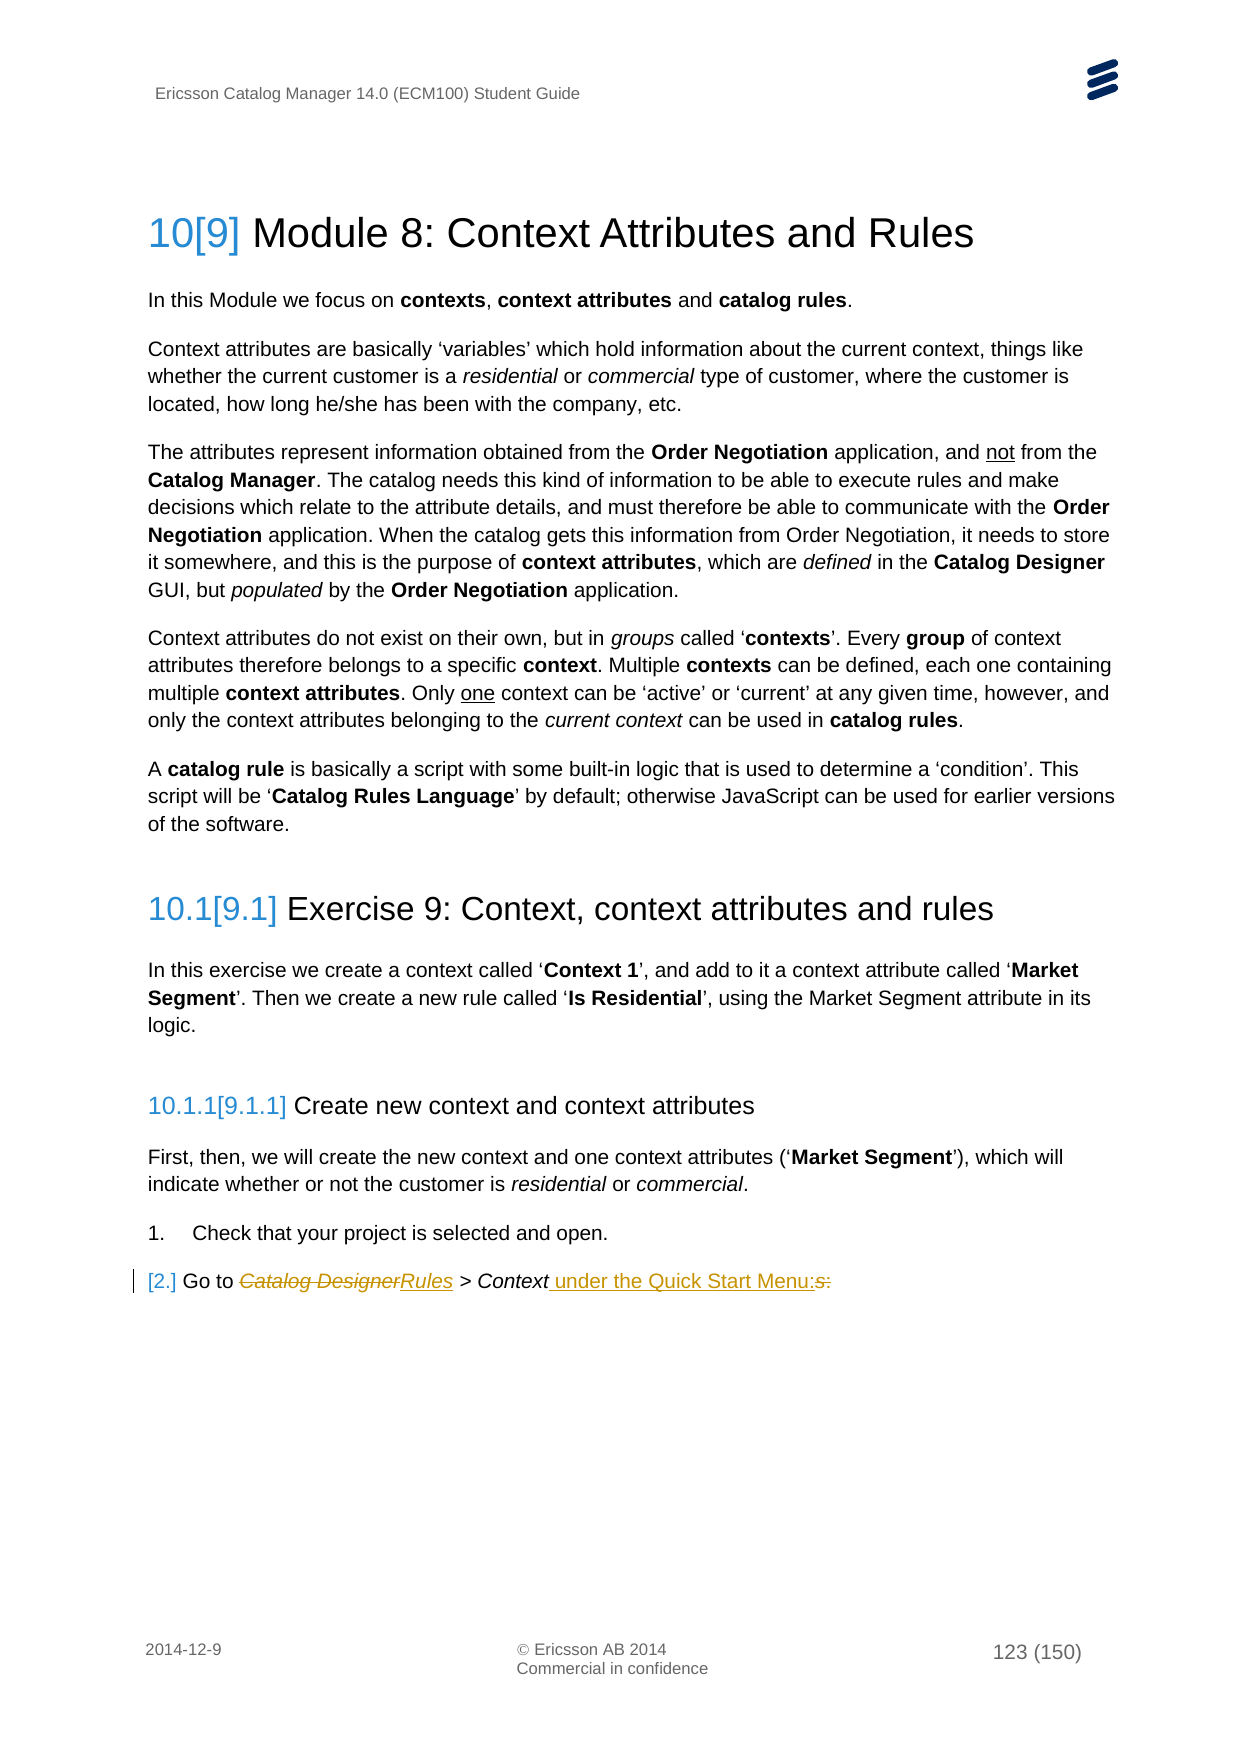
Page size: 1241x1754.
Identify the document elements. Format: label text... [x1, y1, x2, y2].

list Check that your project is selected and open. [148, 1220, 1122, 1244]
text The attributes represent information obtained from the Order Negotiation application, and not from the Catalog Manager. The catalog needs this kind of information to be able to execute rules and make decisions which relate to the attribute details, and must therefore be able to communicate with the Order Negotiation application. When the catalog gets this information from Order Negotiation, it needs to store it somewhere, and this is the purpose of context attributes, which are defined in the Catalog Designer GUI, but populated by the Order Negotiation application. [148, 440, 1122, 601]
text In this Module we focus on contexts, context attributes and catalog rules. [148, 288, 1122, 312]
text First, then, we will create the new context and one context attributes (‘Market Segment’), which will indicate whether or not the customer is residential or commercial. [148, 1144, 1122, 1196]
list Go to > Context [148, 1269, 1122, 1293]
text Context attributes do not exist on their own, but in groups called ‘contexts’. Every group of context attributes therefore belongs to a specific context. Multiple contexts can be defined, each one containing multiple context attributes. Only one context can be ‘active’ or ‘current’ at any given time, however, and only the context attributes belonging to the current context can be used in catalog rules. [148, 626, 1122, 732]
subtitle Create new context and context attributes [148, 1091, 1122, 1119]
subtitle Exercise 9: Context, context attributes and rules [148, 889, 1122, 927]
subtitle Module 8: Context Attributes and Rules [148, 208, 1122, 256]
text A catalog rule is basically a script with some built-in logic that is used to determine a ‘condition’. This script will be ‘Catalog Rules Language’ by default; otherwise JavaScript can be used for earlier versions of the software. [148, 757, 1122, 836]
text Context attributes are basically ‘variables’ which hold information about the current context, things like whether the current customer is a residential or commercial type of customer, where the customer is located, how long he/she has been with the company, etc. [148, 337, 1122, 416]
text In this exercise we create a context called ‘Context 1’, and add to it a context attribute called ‘Market Segment’. Then we create a new rule called ‘Is Residential’, using the Market Segment attribute in its logic. [148, 958, 1122, 1037]
